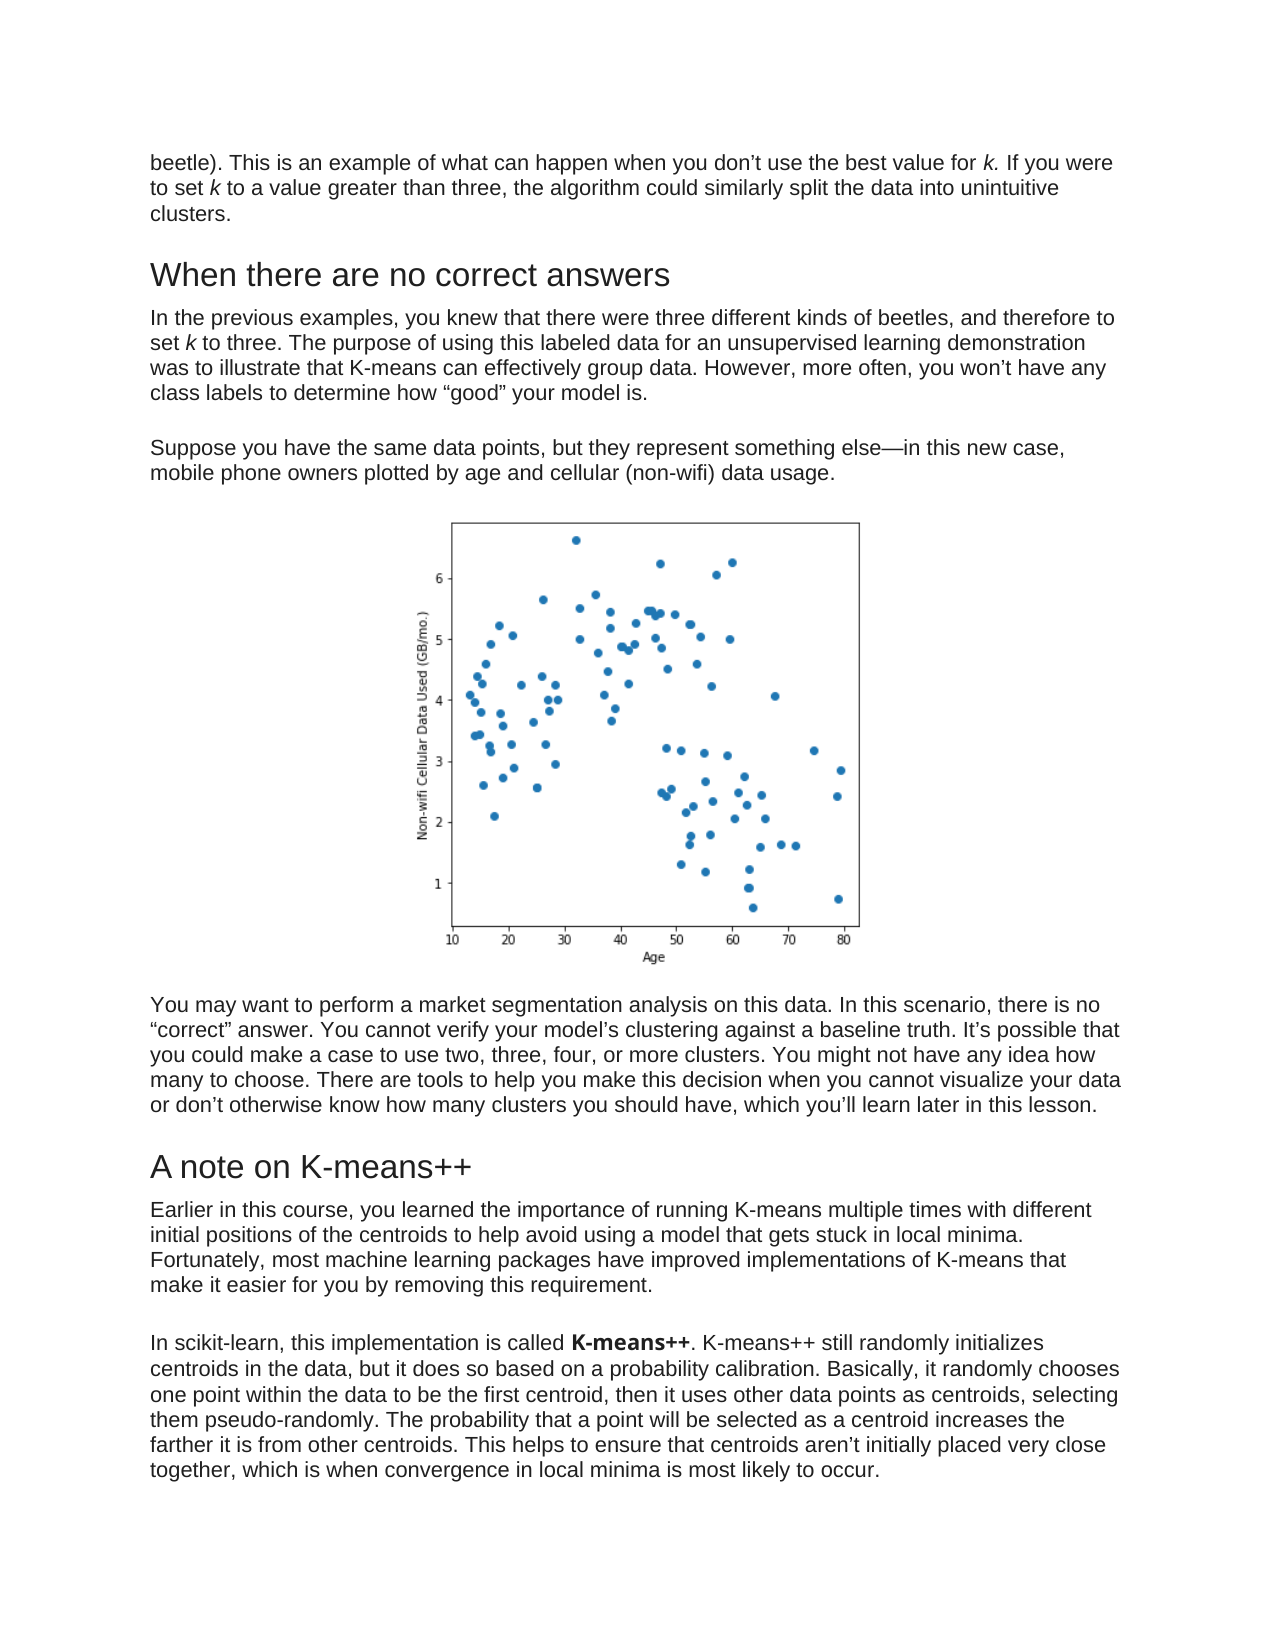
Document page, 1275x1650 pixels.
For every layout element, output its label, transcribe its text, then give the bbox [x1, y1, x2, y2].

subtitle A note on K-means++ [150, 1147, 1125, 1185]
text You may want to perform a market segmentation analysis on this data. In this scenario, there is no “correct” answer. You cannot verify your model’s clustering against a baseline truth. It’s possible that you could make a case to use two, three, four, or more clusters. You might not have any idea how many to choose. There are tools to help you make this decision when you cannot visualize your data or don’t otherwise know how many clusters you should have, which you’ll learn later in this lesson. [150, 991, 1125, 1117]
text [150, 150, 1125, 226]
subtitle When there are no correct answers [150, 255, 1125, 293]
picture [150, 514, 1125, 973]
text Suppose you have the same data points, but they represent something else—in this new case, mobile phone owners plotted by age and cellular (non-wifi) data usage. [150, 434, 1125, 485]
text Earlier in this course, you learned the importance of running K-means multiple times with different initial positions of the centroids to help avoid using a model that gets stuck in local minima. Fortunately, most machine learning packages have improved implementations of K-means that make it easier for you by removing this requirement. [150, 1196, 1125, 1297]
text In scikit-learn, this implementation is called K-means++. K-means++ still randomly initializes centroids in the data, but it does so based on a probability calibration. Basically, it randomly chooses one point within the data to be the first centroid, then it uses other data points as centroids, selecting them pseudo-randomly. The probability that a point will be selected as a centroid increases the farther it is from other centroids. This helps to ensure that centroids aren’t initially placed very close together, which is when convergence in local minima is most likely to occur. [150, 1326, 1125, 1482]
text In the previous examples, you knew that there were three different kinds of beetles, and therefore to set k to three. The purpose of using this labeled data for an unsupervised learning demonstration was to illustrate that K-means can effectively group data. However, more often, you won’t have any class labels to determine how “good” your model is. [150, 304, 1125, 405]
